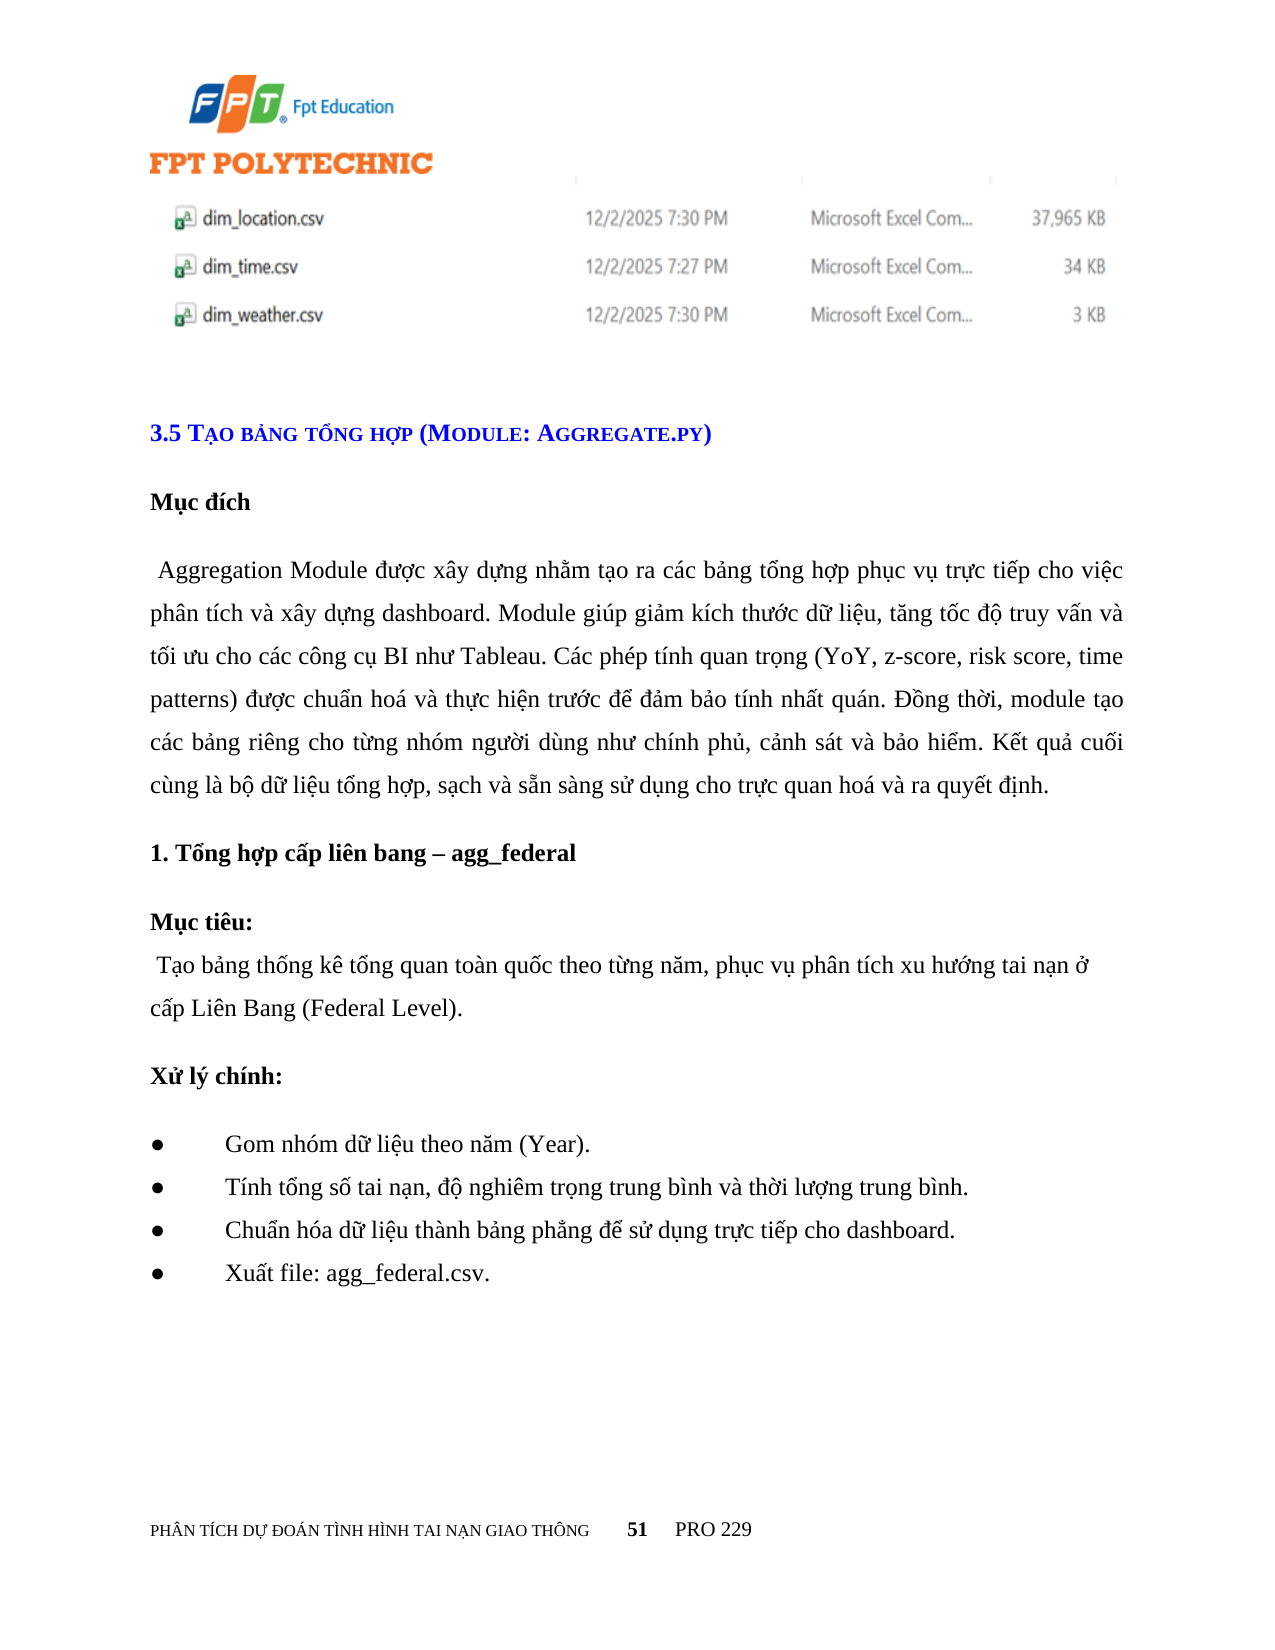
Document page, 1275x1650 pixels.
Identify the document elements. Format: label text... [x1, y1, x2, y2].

list Xuất file: agg_federal.csv. [150, 1258, 1125, 1287]
picture [150, 75, 436, 174]
list Gom nhóm dữ liệu theo năm (Year). [150, 1129, 1125, 1158]
text Aggregation Module được xây dựng nhằm tạo ra các bảng tổng hợp phục vụ trực tiếp cho việc phân tích và xây dựng dashboard. Module giúp giảm kích thước dữ liệu, tăng tốc độ truy vấn và tối ưu cho các công cụ BI như Tableau. Các phép tính quan trọng (YoY, z-score, risk score, time patterns) được chuẩn hoá và thực hiện trước để đảm bảo tính nhất quán. Đồng thời, module tạo các bảng riêng cho từng nhóm người dùng như chính phủ, cảnh sát và bảo hiểm. Kết quả cuối cùng là bộ dữ liệu tổng hợp, sạch và sẵn sàng sử dụng cho trực quan hoá và ra quyết định. [150, 555, 1125, 799]
text Xử lý chính: [150, 1061, 1125, 1090]
text Mục đích [150, 487, 1125, 515]
list Tính tổng số tai nạn, độ nghiêm trọng trung bình và thời lượng trung bình. [150, 1172, 1125, 1201]
subtitle 3.5 Tạo bảng tổng hợp (Module: Aggregate.py) [150, 418, 1125, 447]
text Mục tiêu: Tạo bảng thống kê tổng quan toàn quốc theo từng năm, phục vụ phân tích xu hướng tai nạn ở cấp Liên Bang (Federal Level). [150, 907, 1125, 1022]
list Chuẩn hóa dữ liệu thành bảng phẳng để sử dụng trực tiếp cho dashboard. [150, 1215, 1125, 1244]
picture [150, 176, 1193, 377]
text 1. Tổng hợp cấp liên bang – agg_federal [150, 838, 1125, 867]
